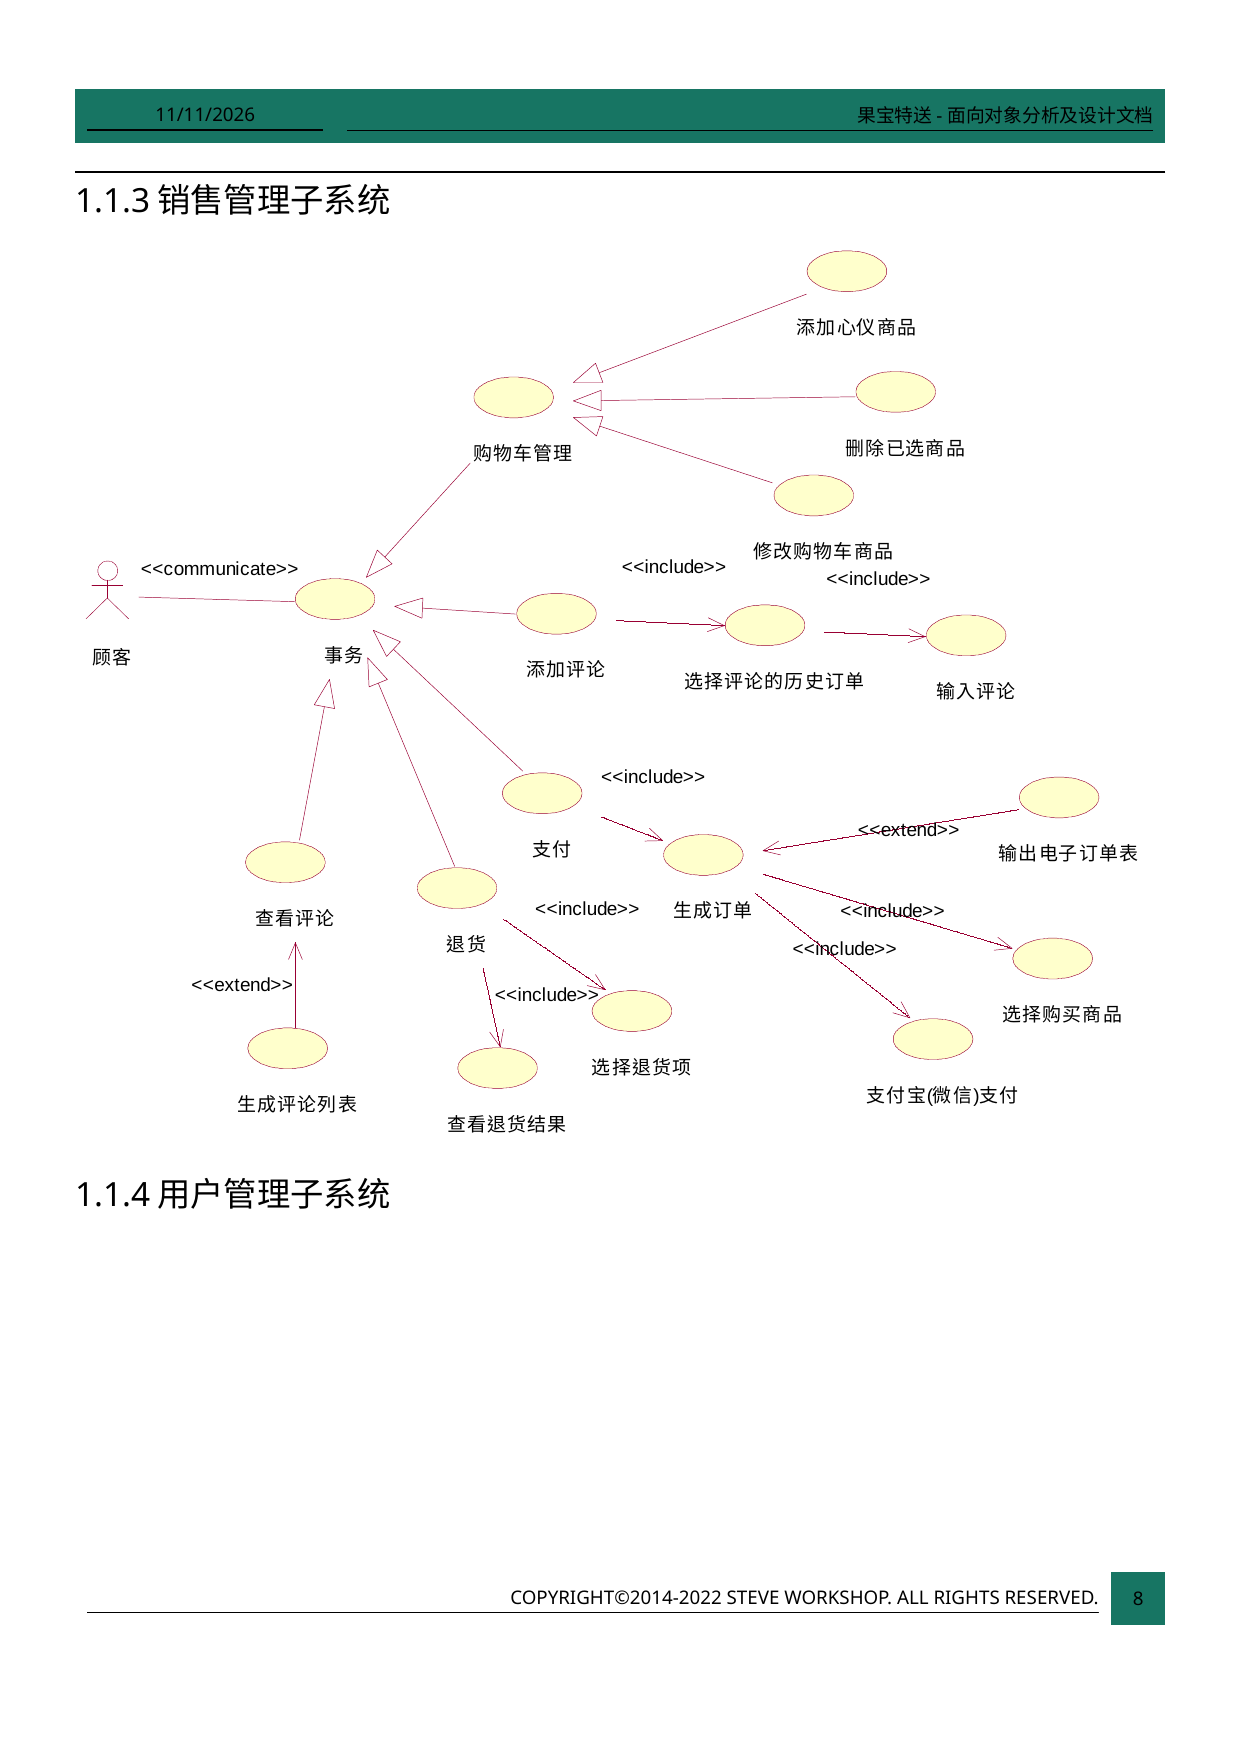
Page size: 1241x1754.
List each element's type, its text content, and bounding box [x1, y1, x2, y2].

text 1.1.4用户管理子系统 [75, 1168, 1165, 1217]
text 1.1.3销售管理子系统 [75, 173, 1165, 222]
